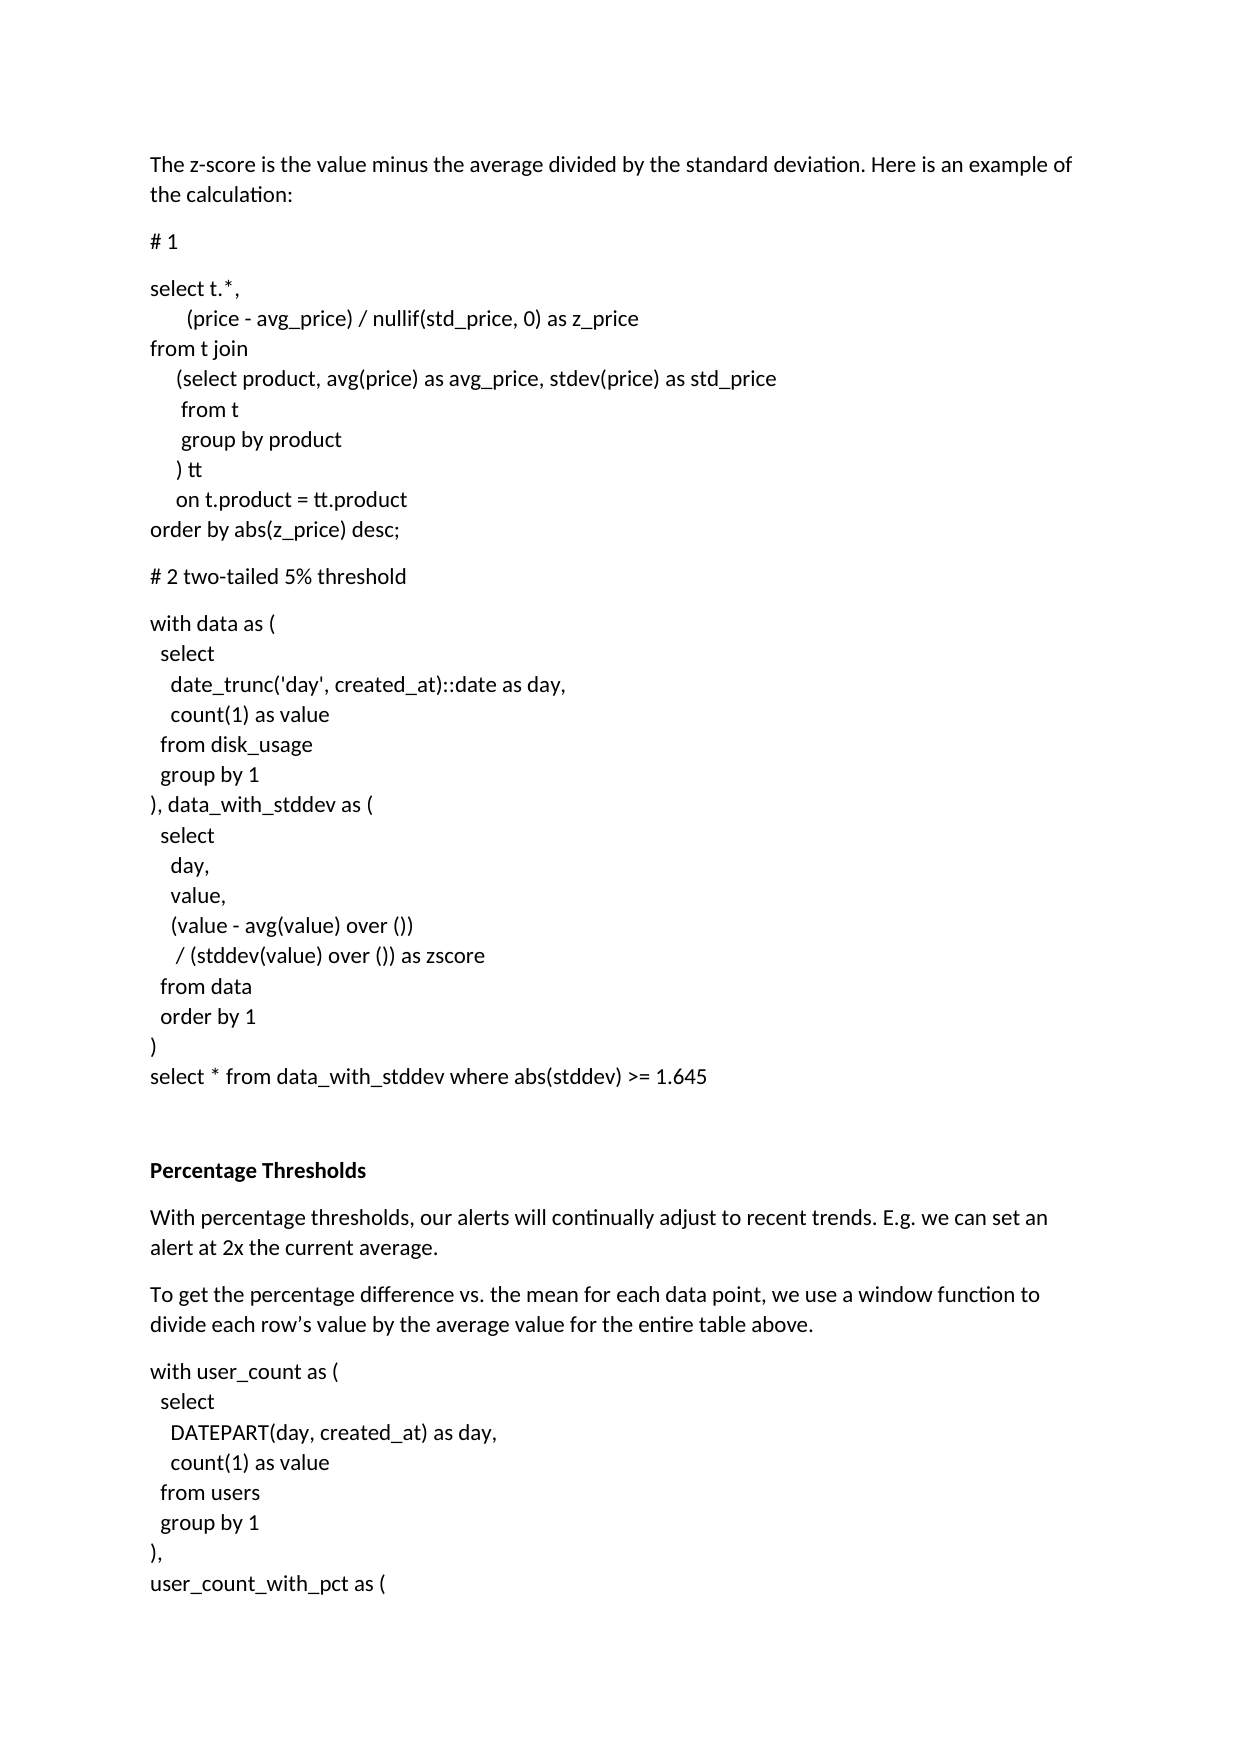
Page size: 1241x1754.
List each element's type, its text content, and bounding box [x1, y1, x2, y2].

text Percentage Thresholds [150, 1156, 1090, 1184]
text select t.*, (price - avg_price) / nullif(std_price, 0) as z_price from t join (select product, avg(price) as avg_price, stdev(price) as std_price from t group by product ) tt on t.product = tt.product order by abs(z_price) desc; [150, 274, 1090, 544]
text # 1 [150, 227, 1090, 255]
text # 2 two-tailed 5% threshold [150, 562, 1090, 591]
text The z-score is the value minus the average divided by the standard deviation. Here is an example of the calculation: [150, 150, 1090, 208]
text with data as ( select date_trunc('day', created_at)::date as day, count(1) as value from disk_usage group by 1 ), data_with_stddev as ( select day, value, (value - avg(value) over ()) / (stddev(value) over ()) as zscore from data order by 1 ) select * from data_with_stddev where abs(stddev) >= 1.645 [150, 609, 1090, 1091]
text With percentage thresholds, our alerts will continually adjust to recent trends. E.g. we can set an alert at 2x the current average. [150, 1203, 1090, 1261]
text To get the percentage difference vs. the mean for each data point, we use a window function to divide each row’s value by the average value for the entire table above. [150, 1280, 1090, 1338]
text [150, 1357, 1090, 1597]
